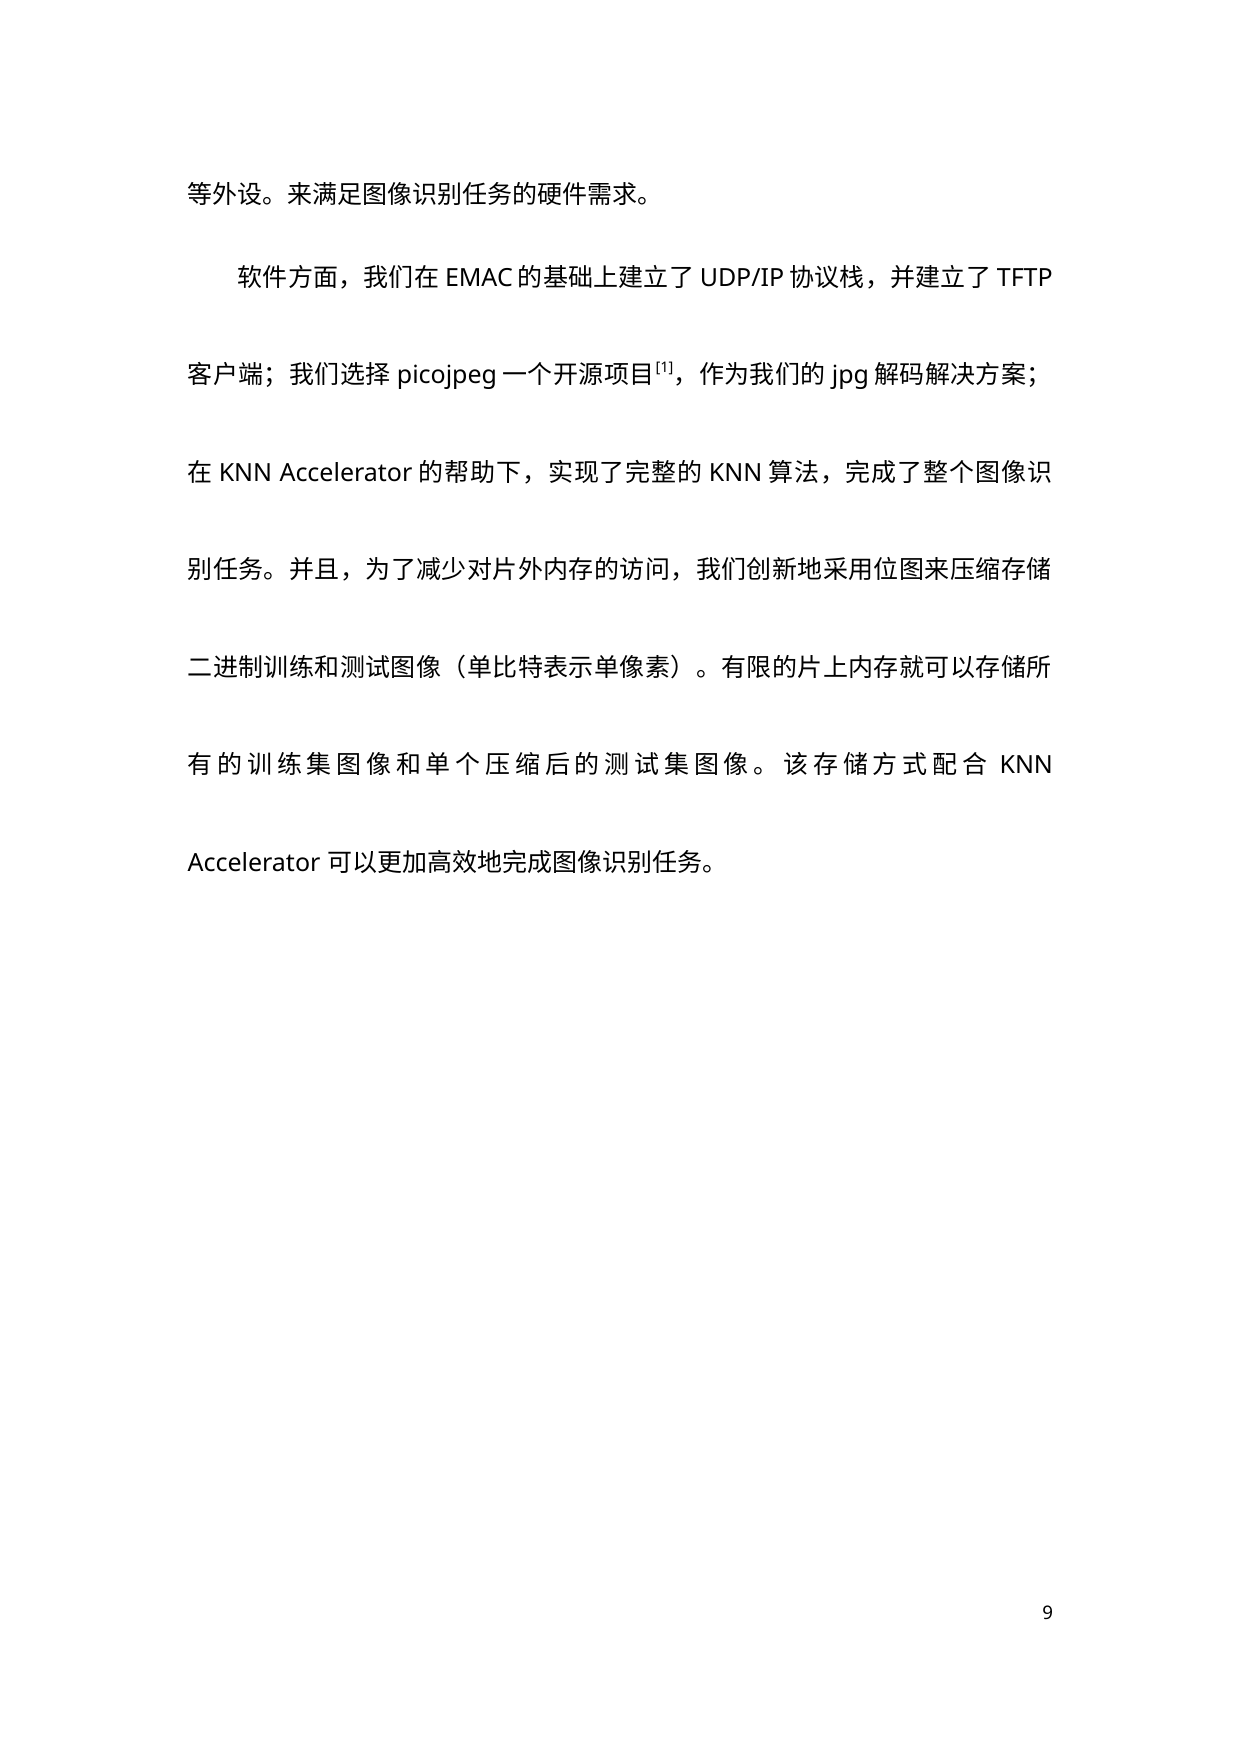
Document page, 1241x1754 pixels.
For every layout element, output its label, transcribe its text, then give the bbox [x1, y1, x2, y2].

text 软件方面，我们在EMAC的基础上建立了UDP/IP协议栈，并建立了TFTP客户端；我们选择picojpeg一个开源项目[1]，作为我们的jpg解码解决方案；在KNN Accelerator的帮助下，实现了完整的KNN算法，完成了整个图像识别任务。并且，为了减少对片外内存的访问，我们创新地采用位图来压缩存储二进制训练和测试图像（单比特表示单像素）。有限的片上内存就可以存储所有的训练集图像和单个压缩后的测试集图像。该存储方式配合KNN Accelerator 可以更加高效地完成图像识别任务。 [187, 243, 1053, 893]
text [187, 160, 1053, 225]
